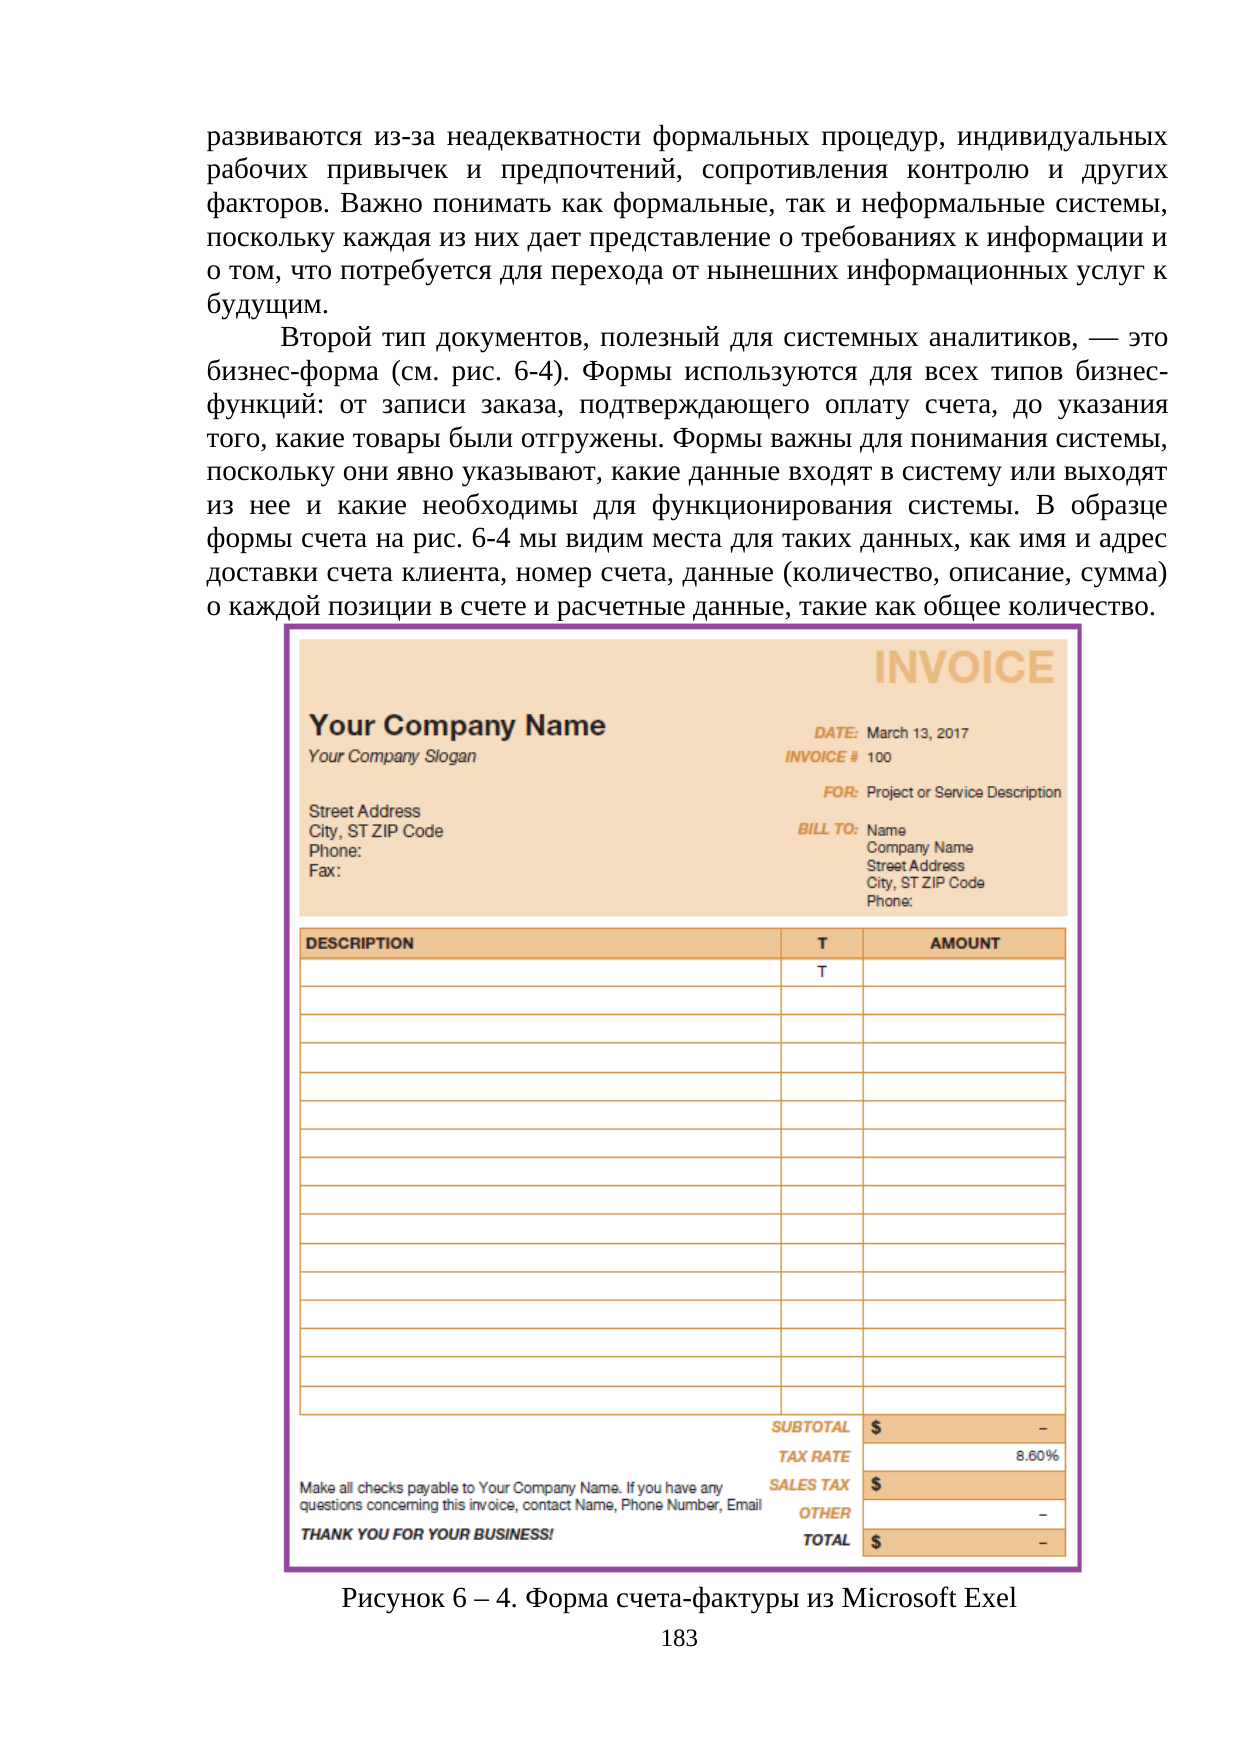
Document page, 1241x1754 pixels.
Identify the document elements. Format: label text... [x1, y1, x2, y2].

text Рисунок 6 – 4. Форма счета-фактуры из Microsoft Exel [177, 1581, 1181, 1614]
text Второй тип документов, полезный для системных аналитиков, — это бизнес-форма (см. рис. 6-4). Формы используются для всех типов бизнес-функций: от записи заказа, подтверждающего оплату счета, до указания того, какие товары были отгружены. Формы важны для понимания системы, поскольку они явно указывают, какие данные входят в систему или выходят из нее и какие необходимы для функционирования системы. В образце формы счета на рис. 6-4 мы видим места для таких данных, как имя и адрес доставки счета клиента, номер счета, данные (количество, описание, сумма) о каждой позиции в счете и расчетные данные, такие как общее количество. [206, 319, 1169, 621]
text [206, 118, 1169, 319]
picture [270, 621, 1089, 1581]
